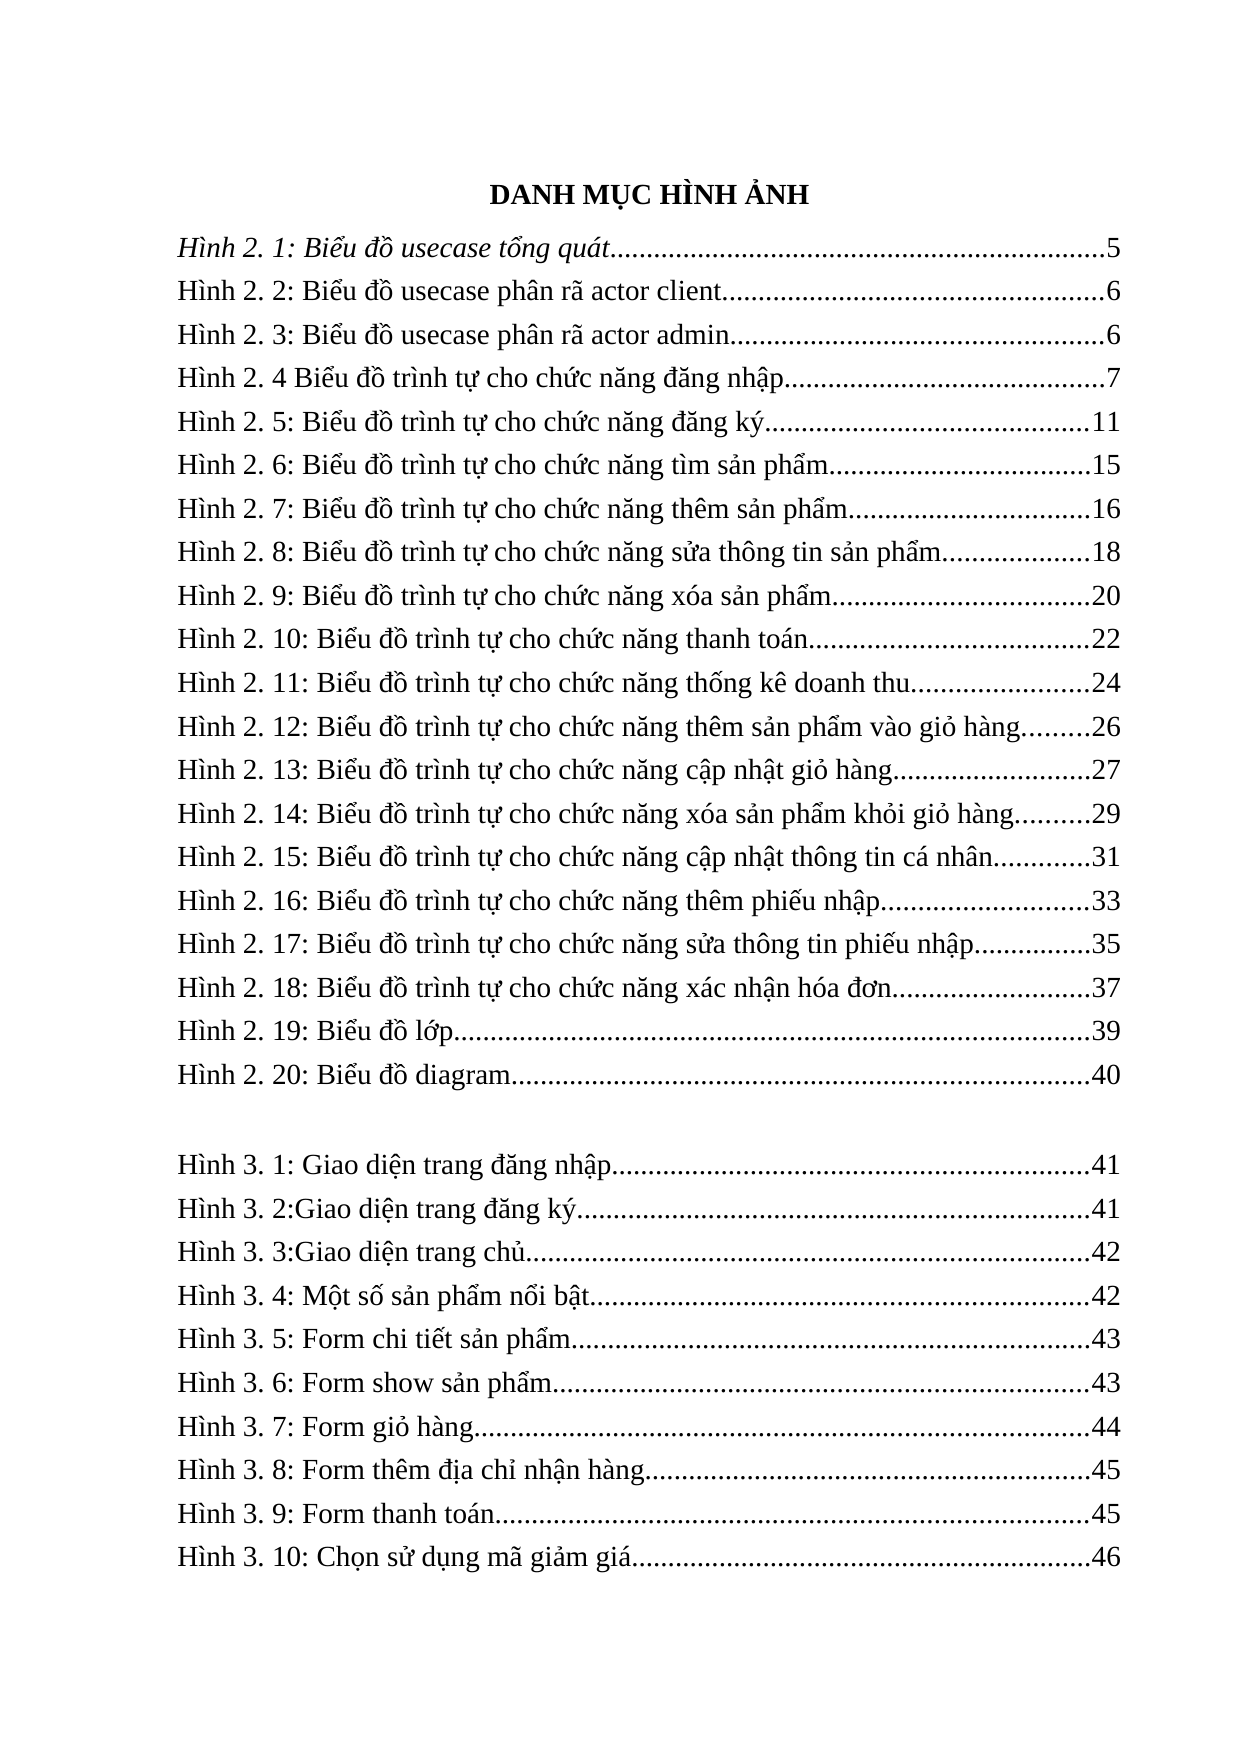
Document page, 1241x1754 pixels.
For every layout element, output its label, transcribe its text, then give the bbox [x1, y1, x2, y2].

text Hình 2. 3: Biểu đồ usecase phân rã actor admin 6 [177, 317, 1122, 350]
text Hình 2. 14: Biểu đồ trình tự cho chức năng xóa sản phẩm khỏi giỏ hàng 29 [177, 796, 1122, 829]
text Hình 2. 19: Biểu đồ lớp 39 [177, 1013, 1122, 1047]
text Hình 2. 6: Biểu đồ trình tự cho chức năng tìm sản phẩm 15 [177, 447, 1122, 481]
text Hình 2. 7: Biểu đồ trình tự cho chức năng thêm sản phẩm 16 [177, 491, 1122, 524]
text Hình 2. 20: Biểu đồ diagram 40 [177, 1057, 1122, 1091]
text Hình 3. 9: Form thanh toán 45 [177, 1496, 1122, 1529]
text Hình 3. 3:Giao diện trang chủ 42 [177, 1234, 1122, 1268]
text Hình 2. 17: Biểu đồ trình tự cho chức năng sửa thông tin phiếu nhập. 35 [177, 926, 1122, 960]
text Hình 2. 4 Biểu đồ trình tự cho chức năng đăng nhập 7 [177, 360, 1122, 394]
text Hình 3. 10: Chọn sử dụng mã giảm giá 46 [177, 1539, 1122, 1573]
text Hình 3. 7: Form giỏ hàng 44 [177, 1409, 1122, 1442]
text Hình 3. 6: Form show sản phẩm 43 [177, 1365, 1122, 1399]
text Hình 2. 15: Biểu đồ trình tự cho chức năng cập nhật thông tin cá nhân 31 [177, 839, 1122, 873]
text Hình 3. 2:Giao diện trang đăng ký 41 [177, 1191, 1122, 1224]
text Hình 2. 9: Biểu đồ trình tự cho chức năng xóa sản phẩm 20 [177, 578, 1122, 612]
text Hình 2. 18: Biểu đồ trình tự cho chức năng xác nhận hóa đơn 37 [177, 970, 1122, 1003]
text Hình 3. 1: Giao diện trang đăng nhập 41 [177, 1147, 1122, 1181]
text Hình 3. 5: Form chi tiết sản phẩm 43 [177, 1322, 1122, 1355]
text Hình 2. 1: Biểu đồ usecase tổng quát 5 [177, 230, 1122, 263]
text Hình 2. 10: Biểu đồ trình tự cho chức năng thanh toán 22 [177, 622, 1122, 655]
text Hình 3. 8: Form thêm địa chỉ nhận hàng 45 [177, 1452, 1122, 1486]
text Hình 2. 2: Biểu đồ usecase phân rã actor client 6 [177, 273, 1122, 307]
text Hình 2. 5: Biểu đồ trình tự cho chức năng đăng ký 11 [177, 404, 1122, 437]
text DANH MỤC HÌNH ẢNH [177, 177, 1122, 211]
text Hình 3. 4: Một số sản phẩm nổi bật 42 [177, 1278, 1122, 1312]
text Hình 2. 8: Biểu đồ trình tự cho chức năng sửa thông tin sản phẩm 18 [177, 534, 1122, 568]
text Hình 2. 11: Biểu đồ trình tự cho chức năng thống kê doanh thu 24 [177, 665, 1122, 699]
text Hình 2. 12: Biểu đồ trình tự cho chức năng thêm sản phẩm vào giỏ hàng 26 [177, 709, 1122, 742]
text Hình 2. 16: Biểu đồ trình tự cho chức năng thêm phiếu nhập 33 [177, 883, 1122, 916]
text Hình 2. 13: Biểu đồ trình tự cho chức năng cập nhật giỏ hàng 27 [177, 752, 1122, 786]
